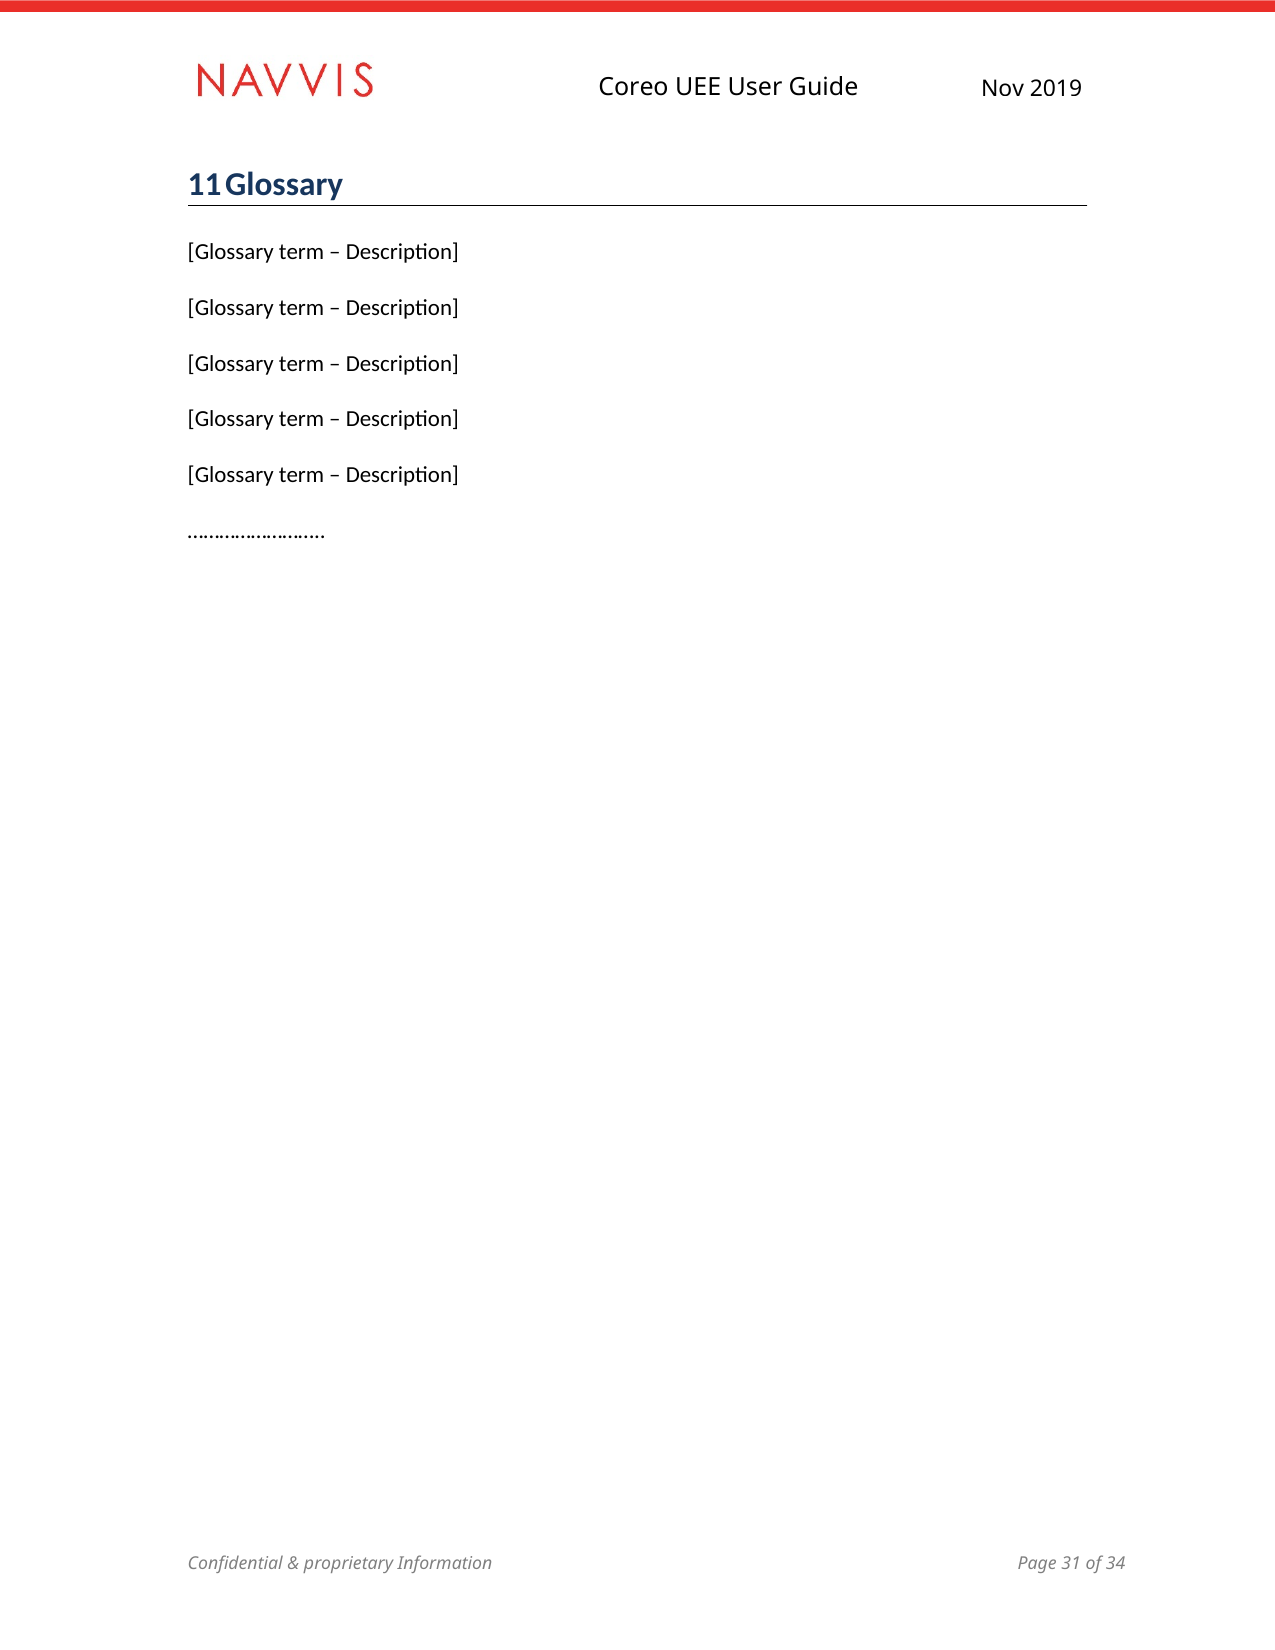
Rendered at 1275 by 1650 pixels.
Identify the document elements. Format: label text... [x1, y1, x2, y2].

text [Glossary term – Description] [187, 293, 1087, 321]
text …………………….. [187, 516, 1087, 544]
text [Glossary term – Description] [187, 237, 1087, 265]
text [Glossary term – Description] [187, 349, 1087, 377]
text [Glossary term – Description] [187, 404, 1087, 433]
picture [187, 55, 383, 104]
text [Glossary term – Description] [187, 460, 1087, 488]
subtitle Glossary [187, 162, 1087, 206]
